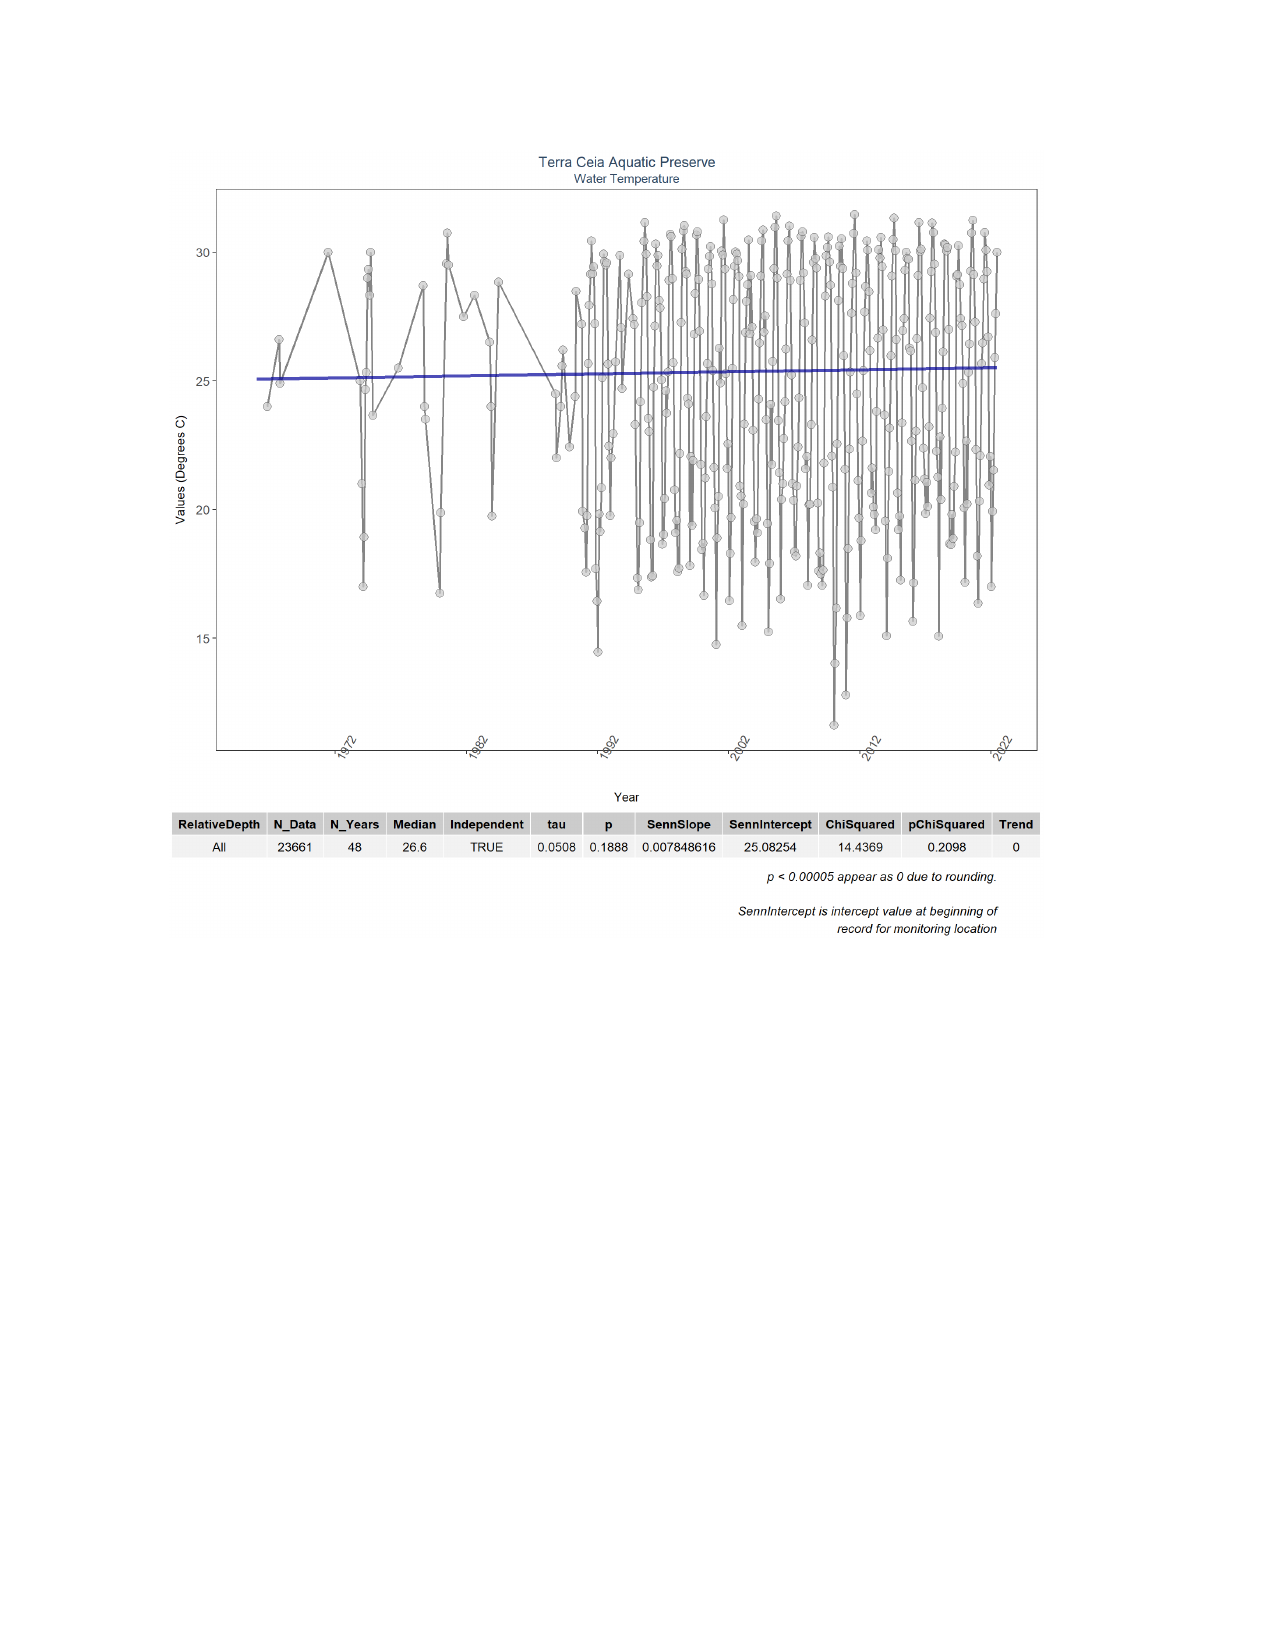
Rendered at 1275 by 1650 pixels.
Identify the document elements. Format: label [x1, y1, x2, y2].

picture [168, 150, 1044, 938]
